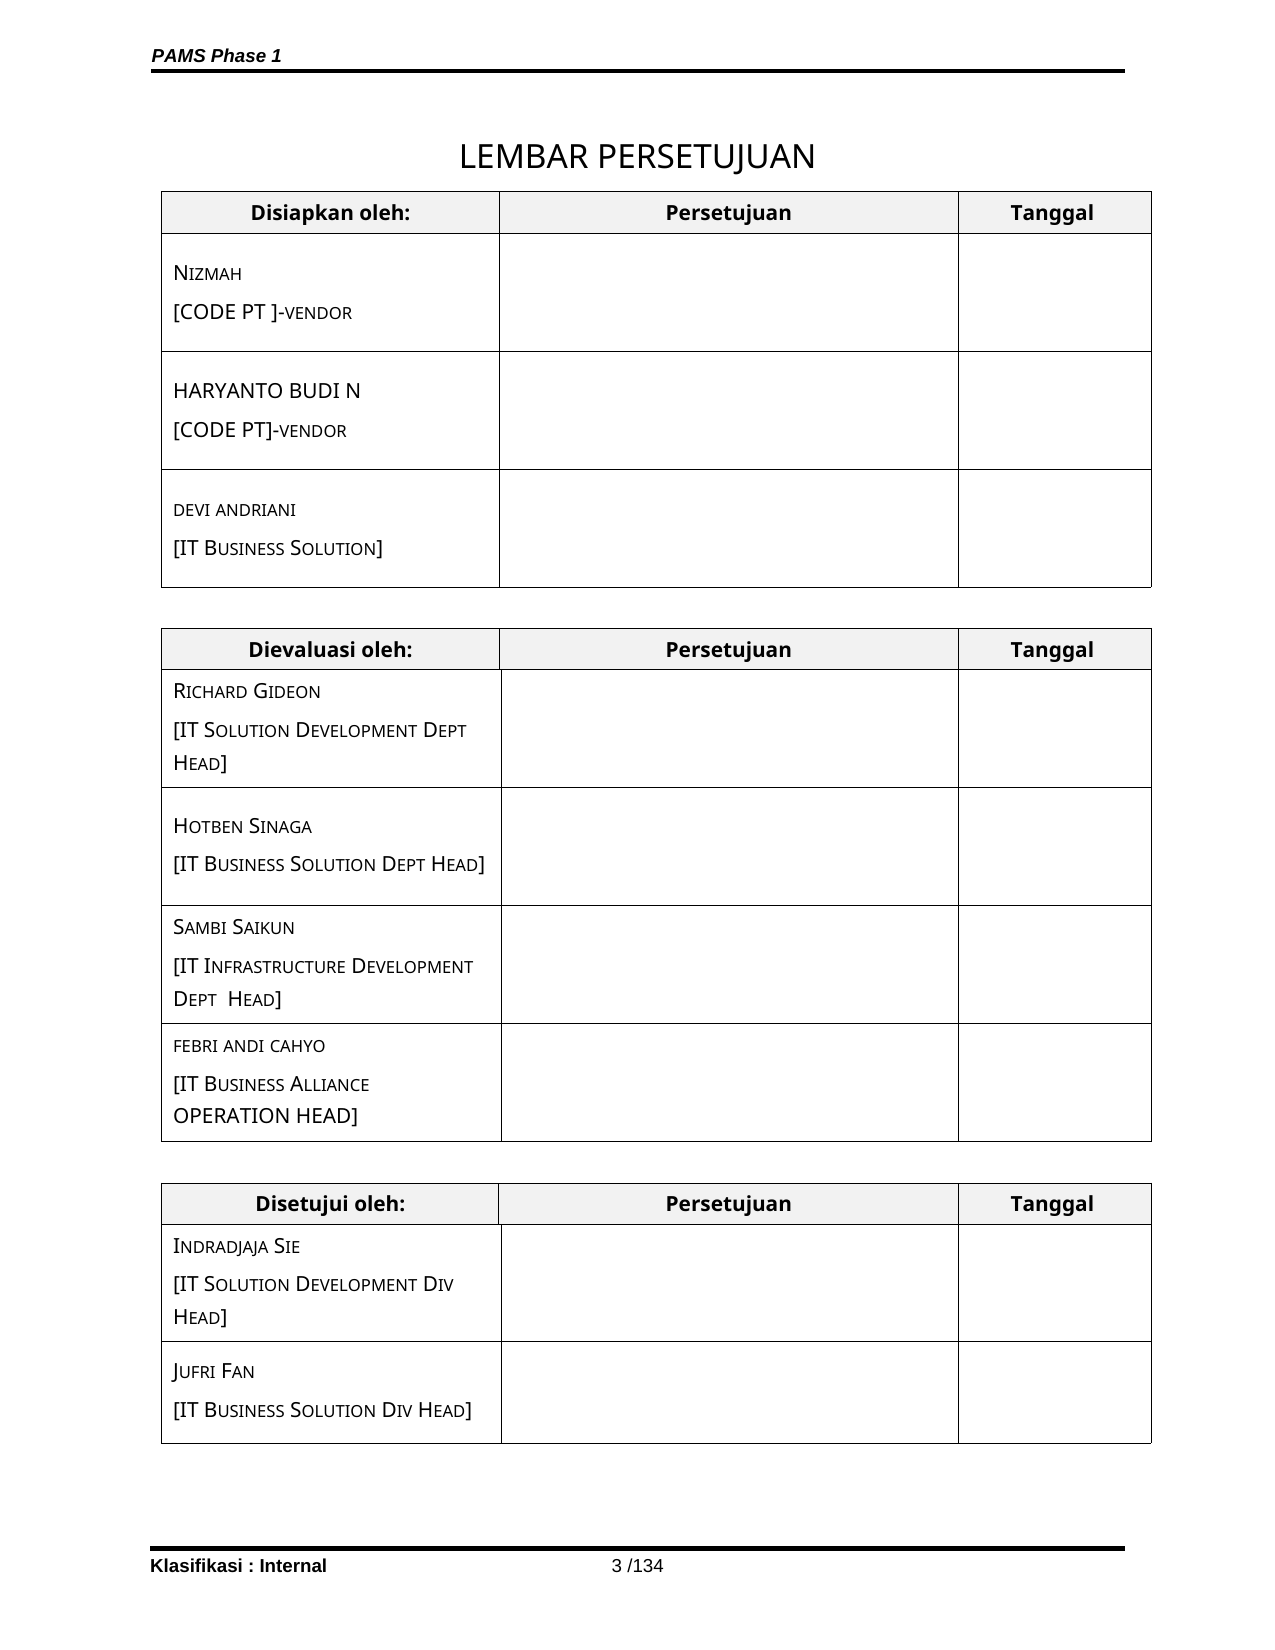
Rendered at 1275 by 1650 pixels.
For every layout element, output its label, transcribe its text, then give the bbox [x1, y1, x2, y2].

table_header Tanggal [959, 1184, 1151, 1224]
table_cell [502, 788, 958, 905]
table_header Disetujui oleh: [162, 1184, 498, 1224]
table_cell [502, 1225, 958, 1341]
table_cell [502, 670, 958, 787]
table_cell Indradjaja Sie [IT Solution Development Div Head] [162, 1225, 501, 1341]
table_header Persetujuan [500, 192, 958, 233]
table_cell [500, 234, 958, 351]
table_cell [959, 352, 1151, 468]
table_cell [502, 1024, 958, 1141]
table_cell [959, 788, 1151, 905]
table_cell [959, 470, 1151, 586]
table_cell [959, 906, 1151, 1023]
table_cell Sambi Saikun [IT Infrastructure Development Dept Head] [162, 906, 501, 1023]
table_cell Richard Gideon [IT Solution Development Dept Head] [162, 670, 501, 787]
table_cell [500, 352, 958, 468]
table_cell febri andi cahyo [IT Business Alliance OPERATION HEAD] [162, 1024, 501, 1141]
table_cell Nizmah [CODE PT ]-vendor [162, 234, 499, 351]
table_cell HARYANTO BUDI N [CODE PT]-vendor [162, 352, 499, 468]
table_header Tanggal [959, 192, 1151, 233]
table_cell [500, 470, 958, 586]
table_header Dievaluasi oleh: [162, 629, 499, 669]
text LEMBAR PERSETUJUAN [150, 133, 1125, 179]
table_header Persetujuan [500, 629, 958, 669]
table_cell [959, 670, 1151, 787]
table_cell [959, 1342, 1151, 1443]
table_cell devi andriani [IT Business Solution] [162, 470, 499, 586]
table_header Disiapkan oleh: [162, 192, 499, 233]
table_cell [502, 1342, 958, 1443]
table_header Tanggal [959, 629, 1151, 669]
table_cell [959, 1225, 1151, 1341]
table_cell Hotben Sinaga [IT Business Solution Dept Head] [162, 788, 501, 905]
table_cell Jufri Fan [IT Business Solution Div Head] [162, 1342, 501, 1443]
table_cell [959, 234, 1151, 351]
table_cell [959, 1024, 1151, 1141]
table_cell [502, 906, 958, 1023]
table_header Persetujuan [499, 1184, 958, 1224]
